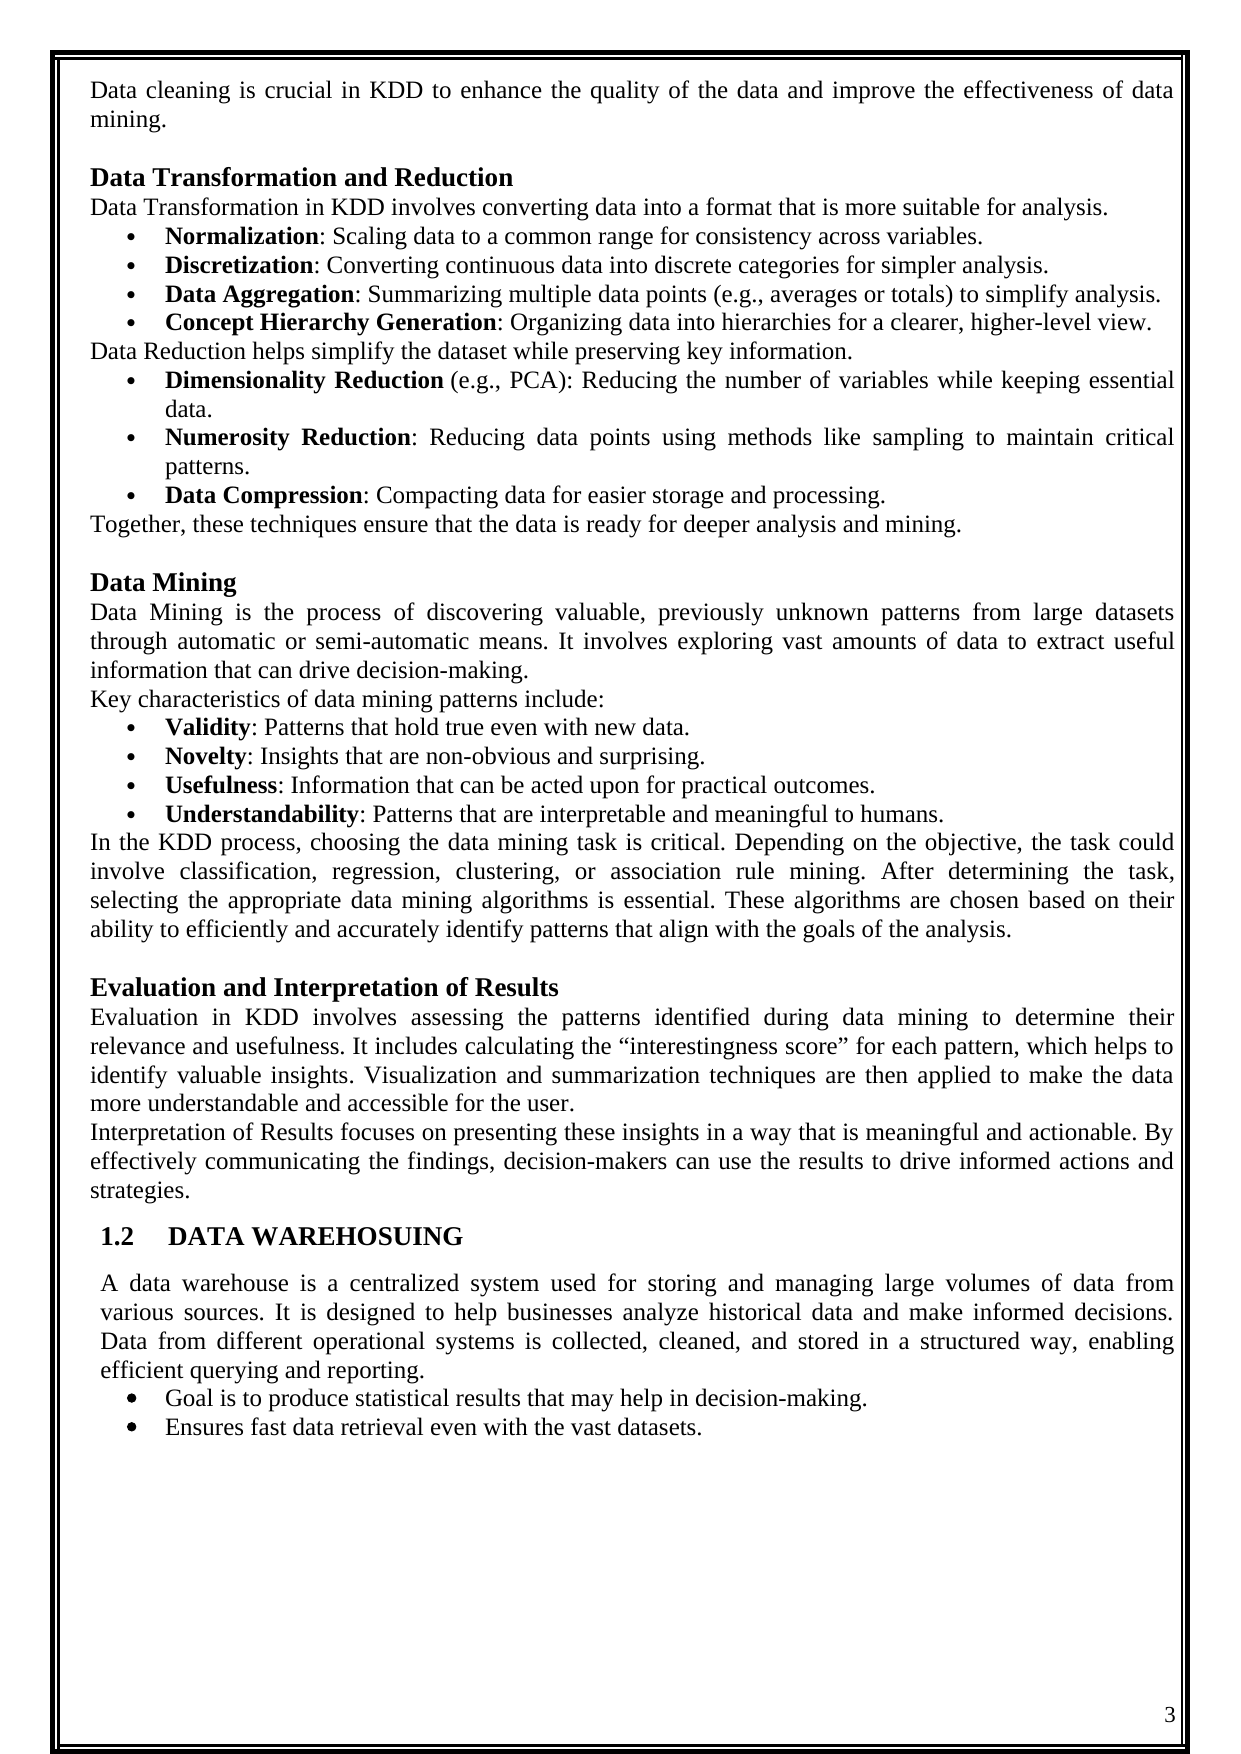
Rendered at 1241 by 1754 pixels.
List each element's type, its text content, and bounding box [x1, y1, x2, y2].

text Data Transformation in KDD involves converting data into a format that is more suitable for analysis. [90, 192, 1176, 221]
subtitle A data warehouse is a centralized system used for storing and managing large volumes of data from various sources. It is designed to help businesses analyze historical data and make informed decisions. Data from different operational systems is collected, cleaned, and stored in a structured way, enabling efficient querying and reporting. [100, 1268, 1176, 1383]
list Numerosity Reduction: Reducing data points using methods like sampling to maintain critical patterns. [127, 422, 1176, 480]
list Novelty: Insights that are non-obvious and surprising. [127, 741, 1176, 770]
text Data Mining is the process of discovering valuable, previously unknown patterns from large datasets through automatic or semi-automatic means. It involves exploring vast amounts of data to extract useful information that can drive decision-making. [90, 597, 1176, 684]
text Evaluation in KDD involves assessing the patterns identified during data mining to determine their relevance and usefulness. It includes calculating the “interestingness score” for each pattern, which helps to identify valuable insights. Visualization and summarization techniques are then applied to make the data more understandable and accessible for the user. [90, 1002, 1176, 1117]
list Goal is to produce statistical results that may help in decision-making. [127, 1383, 1176, 1412]
list Usefulness: Information that can be acted upon for practical outcomes. [127, 770, 1176, 799]
text Evaluation and Interpretation of Results [90, 971, 1176, 1002]
text Data Reduction helps simplify the dataset while preserving key information. [90, 336, 1176, 365]
list Data Compression: Compacting data for easier storage and processing. [127, 480, 1176, 509]
text Together, these techniques ensure that the data is ready for deeper analysis and mining. [90, 509, 1176, 537]
list Discretization: Converting continuous data into discrete categories for simpler analysis. [127, 250, 1176, 279]
list Ensures fast data retrieval even with the vast datasets. [127, 1412, 1176, 1441]
list Validity: Patterns that hold true even with new data. [127, 712, 1176, 741]
text Data Transformation and Reduction [90, 161, 1176, 192]
list Data Aggregation: Summarizing multiple data points (e.g., averages or totals) to simplify analysis. [127, 279, 1176, 307]
text Data cleaning is crucial in KDD to enhance the quality of the data and improve the effectiveness of data mining. [90, 75, 1176, 133]
subtitle 1.2 DATA WAREHOSUING [100, 1220, 1176, 1252]
text Data Mining [90, 566, 1176, 597]
text In the KDD process, choosing the data mining task is critical. Depending on the objective, the task could involve classification, regression, clustering, or association rule mining. After determining the task, selecting the appropriate data mining algorithms is essential. These algorithms are chosen based on their ability to efficiently and accurately identify patterns that align with the goals of the analysis. [90, 827, 1176, 942]
text Key characteristics of data mining patterns include: [90, 684, 1176, 712]
list Concept Hierarchy Generation: Organizing data into hierarchies for a clearer, higher-level view. [127, 307, 1176, 336]
list Understandability: Patterns that are interpretable and meaningful to humans. [127, 799, 1176, 827]
text Interpretation of Results focuses on presenting these insights in a way that is meaningful and actionable. By effectively communicating the findings, decision-makers can use the results to drive informed actions and strategies. [90, 1117, 1176, 1203]
list Dimensionality Reduction (e.g., PCA): Reducing the number of variables while keeping essential data. [127, 365, 1176, 422]
list Normalization: Scaling data to a common range for consistency across variables. [127, 221, 1176, 250]
